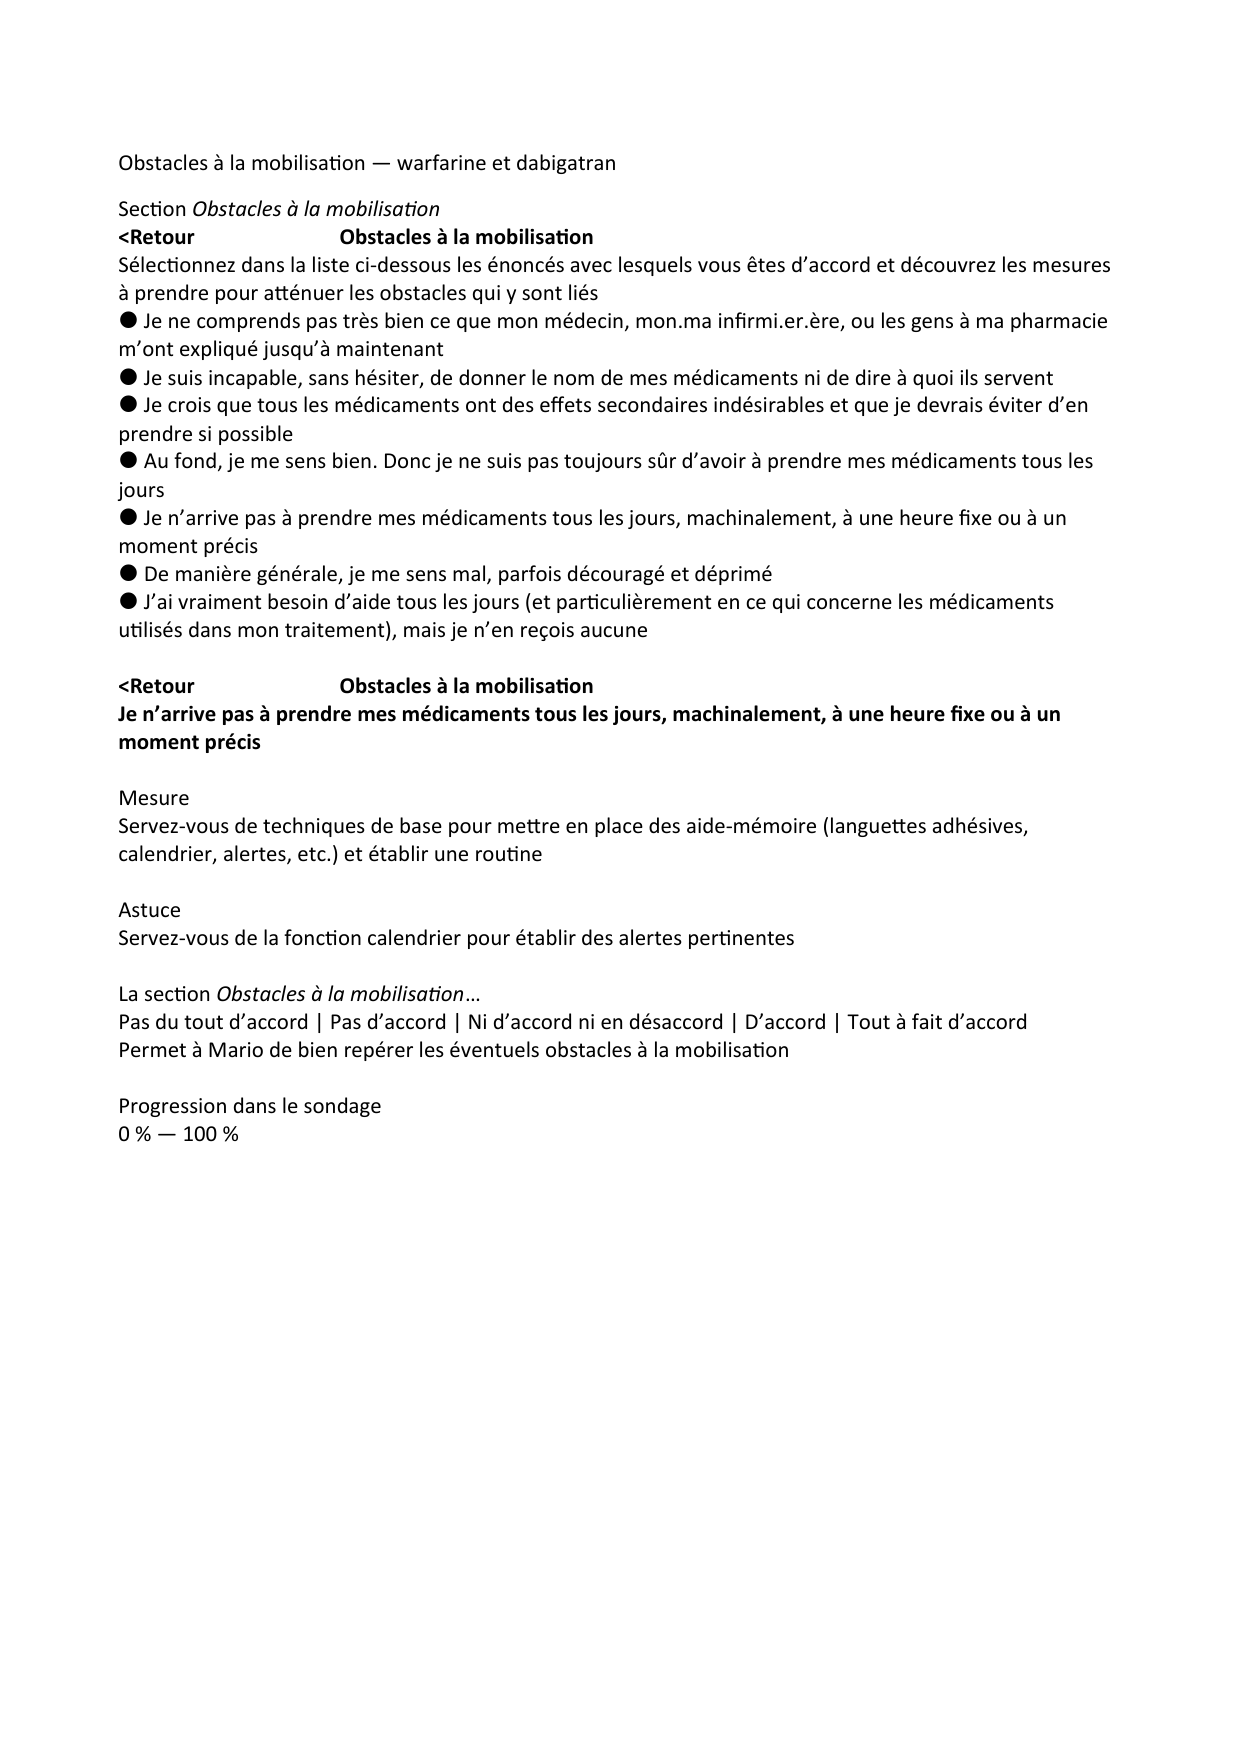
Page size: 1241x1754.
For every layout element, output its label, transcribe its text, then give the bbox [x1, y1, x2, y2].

text Je suis incapable, sans hésiter, de donner le nom de mes médicaments ni de dire à quoi ils servent [118, 363, 1122, 391]
text Je n’arrive pas à prendre mes médicaments tous les jours, machinalement, à une heure fixe ou à un moment précis [118, 503, 1122, 559]
text Servez-vous de techniques de base pour mettre en place des aide-mémoire (languettes adhésives, calendrier, alertes, etc.) et établir une routine [118, 811, 1122, 867]
text <Retour Obstacles à la mobilisation [118, 671, 1122, 699]
text Mesure [118, 783, 1122, 811]
text 0 % — 100 % [118, 1119, 1122, 1147]
text Servez-vous de la fonction calendrier pour établir des alertes pertinentes [118, 923, 1122, 951]
text Section Obstacles à la mobilisation [118, 194, 1122, 222]
text Je ne comprends pas très bien ce que mon médecin, mon.ma infirmi.er.ère, ou les gens à ma pharmacie m’ont expliqué jusqu’à maintenant [118, 307, 1122, 363]
text La section Obstacles à la mobilisation… [118, 979, 1122, 1007]
text Au fond, je me sens bien. Donc je ne suis pas toujours sûr d’avoir à prendre mes médicaments tous les jours [118, 447, 1122, 503]
text Obstacles à la mobilisation — warfarine et dabigatran [118, 148, 1122, 176]
text Permet à Mario de bien repérer les éventuels obstacles à la mobilisation [118, 1035, 1122, 1063]
text Je n’arrive pas à prendre mes médicaments tous les jours, machinalement, à une heure fixe ou à un moment précis [118, 699, 1122, 755]
text Progression dans le sondage [118, 1091, 1122, 1119]
text Je crois que tous les médicaments ont des effets secondaires indésirables et que je devrais éviter d’en prendre si possible [118, 391, 1122, 447]
text Sélectionnez dans la liste ci-dessous les énoncés avec lesquels vous êtes d’accord et découvrez les mesures à prendre pour atténuer les obstacles qui y sont liés [118, 251, 1122, 307]
text <Retour Obstacles à la mobilisation [118, 222, 1122, 251]
text De manière générale, je me sens mal, parfois découragé et déprimé [118, 559, 1122, 587]
text Pas du tout d’accord | Pas d’accord | Ni d’accord ni en désaccord | D’accord | Tout à fait d’accord [118, 1007, 1122, 1035]
text Astuce [118, 895, 1122, 923]
text J’ai vraiment besoin d’aide tous les jours (et particulièrement en ce qui concerne les médicaments utilisés dans mon traitement), mais je n’en reçois aucune [118, 587, 1122, 643]
